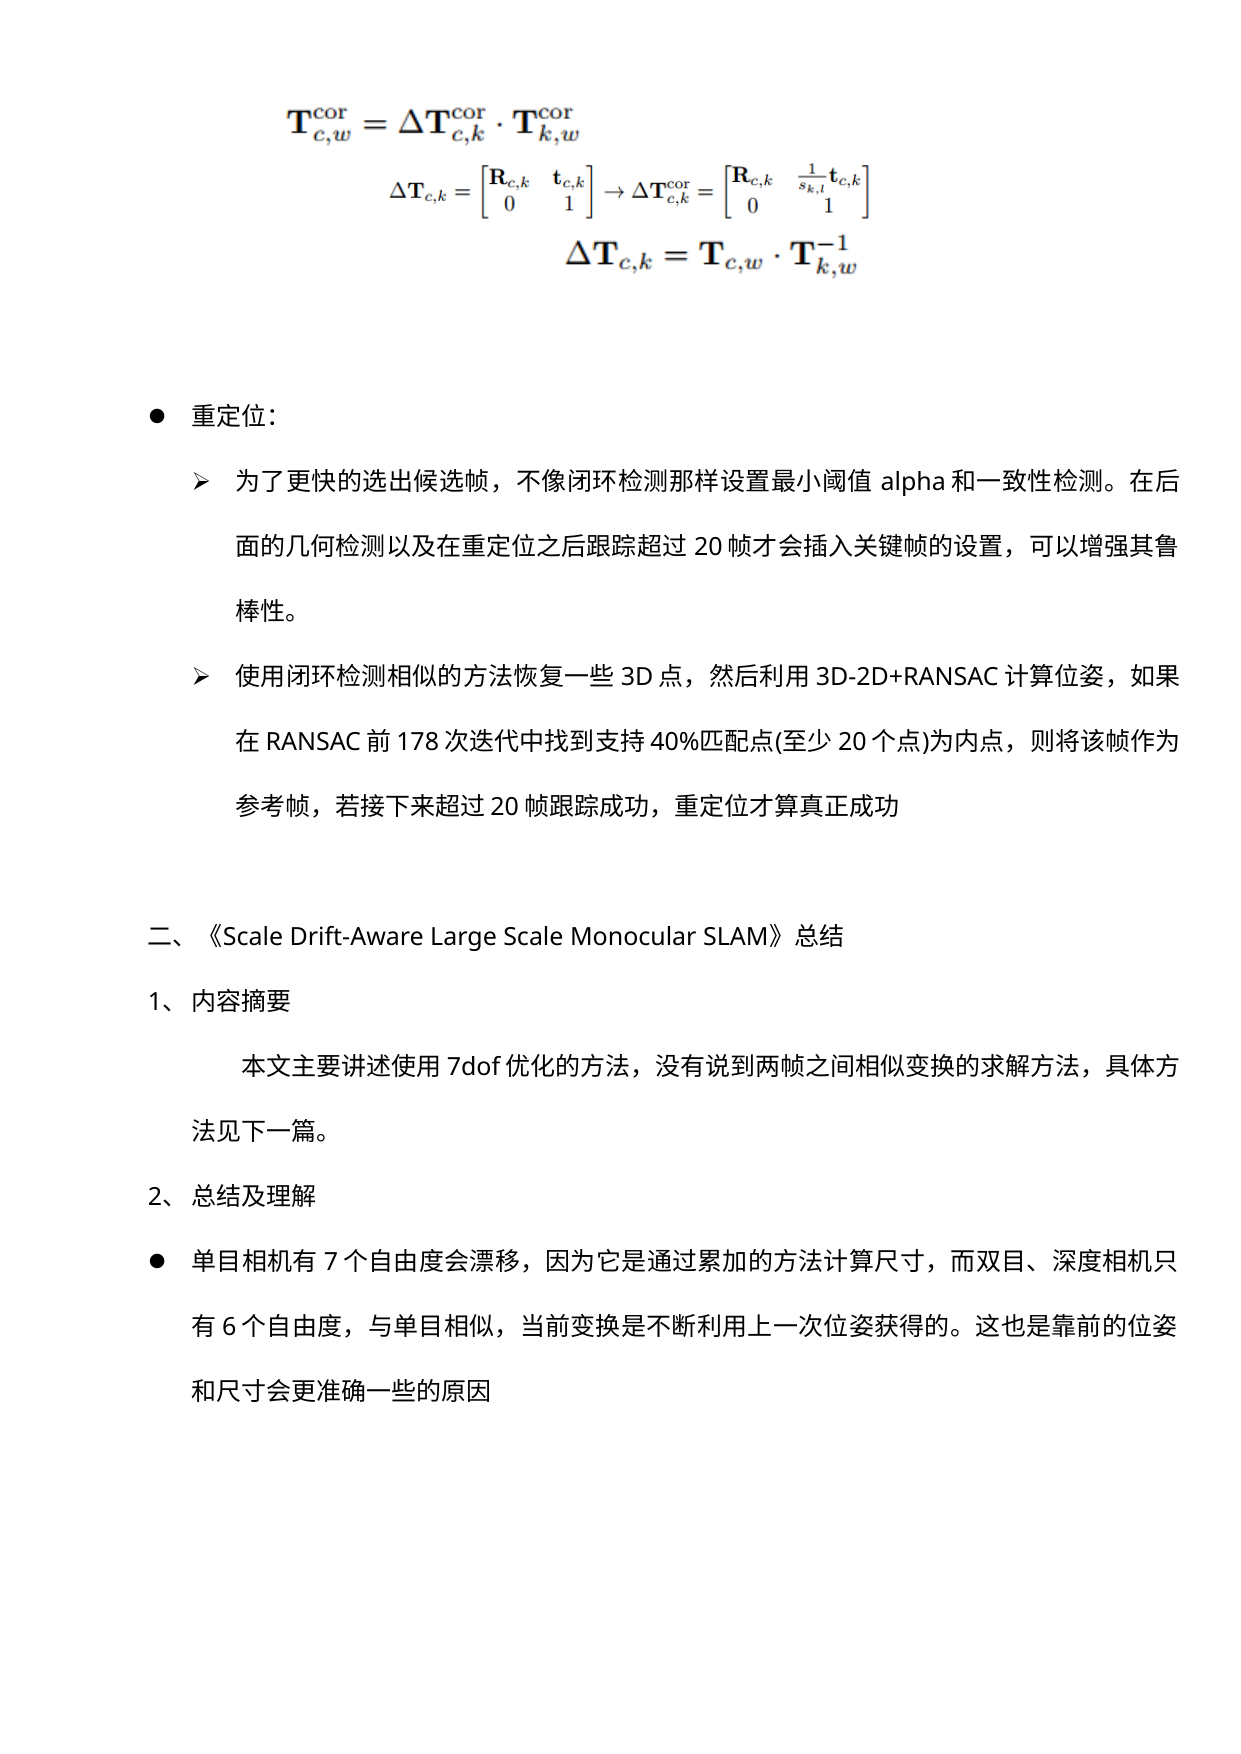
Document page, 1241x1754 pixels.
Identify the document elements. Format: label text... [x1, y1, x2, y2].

list 本文主要讲述使用7dof优化的方法，没有说到两帧之间相似变换的求解方法，具体方法见下一篇。 [191, 1032, 1181, 1162]
list 重定位： [148, 382, 1181, 447]
list 内容摘要 [148, 967, 1181, 1032]
list 《Scale Drift-Aware Large Scale Monocular SLAM》总结 [148, 902, 1181, 967]
list 单目相机有7个自由度会漂移，因为它是通过累加的方法计算尺寸，而双目、深度相机只有6个自由度，与单目相似，当前变换是不断利用上一次位姿获得的。这也是靠前的位姿和尺寸会更准确一些的原因 [148, 1227, 1181, 1422]
list 为了更快的选出候选帧，不像闭环检测那样设置最小阈值alpha和一致性检测。在后面的几何检测以及在重定位之后跟踪超过20帧才会插入关键帧的设置，可以增强其鲁棒性。 [191, 447, 1181, 642]
picture [382, 161, 883, 285]
list 使用闭环检测相似的方法恢复一些3D点，然后利用3D-2D+RANSAC计算位姿，如果在RANSAC前178次迭代中找到支持40%匹配点(至少20个点)为内点，则将该帧作为参考帧，若接下来超过20帧跟踪成功，重定位才算真正成功 [191, 642, 1181, 837]
picture [279, 89, 605, 149]
list 总结及理解 [148, 1162, 1181, 1227]
